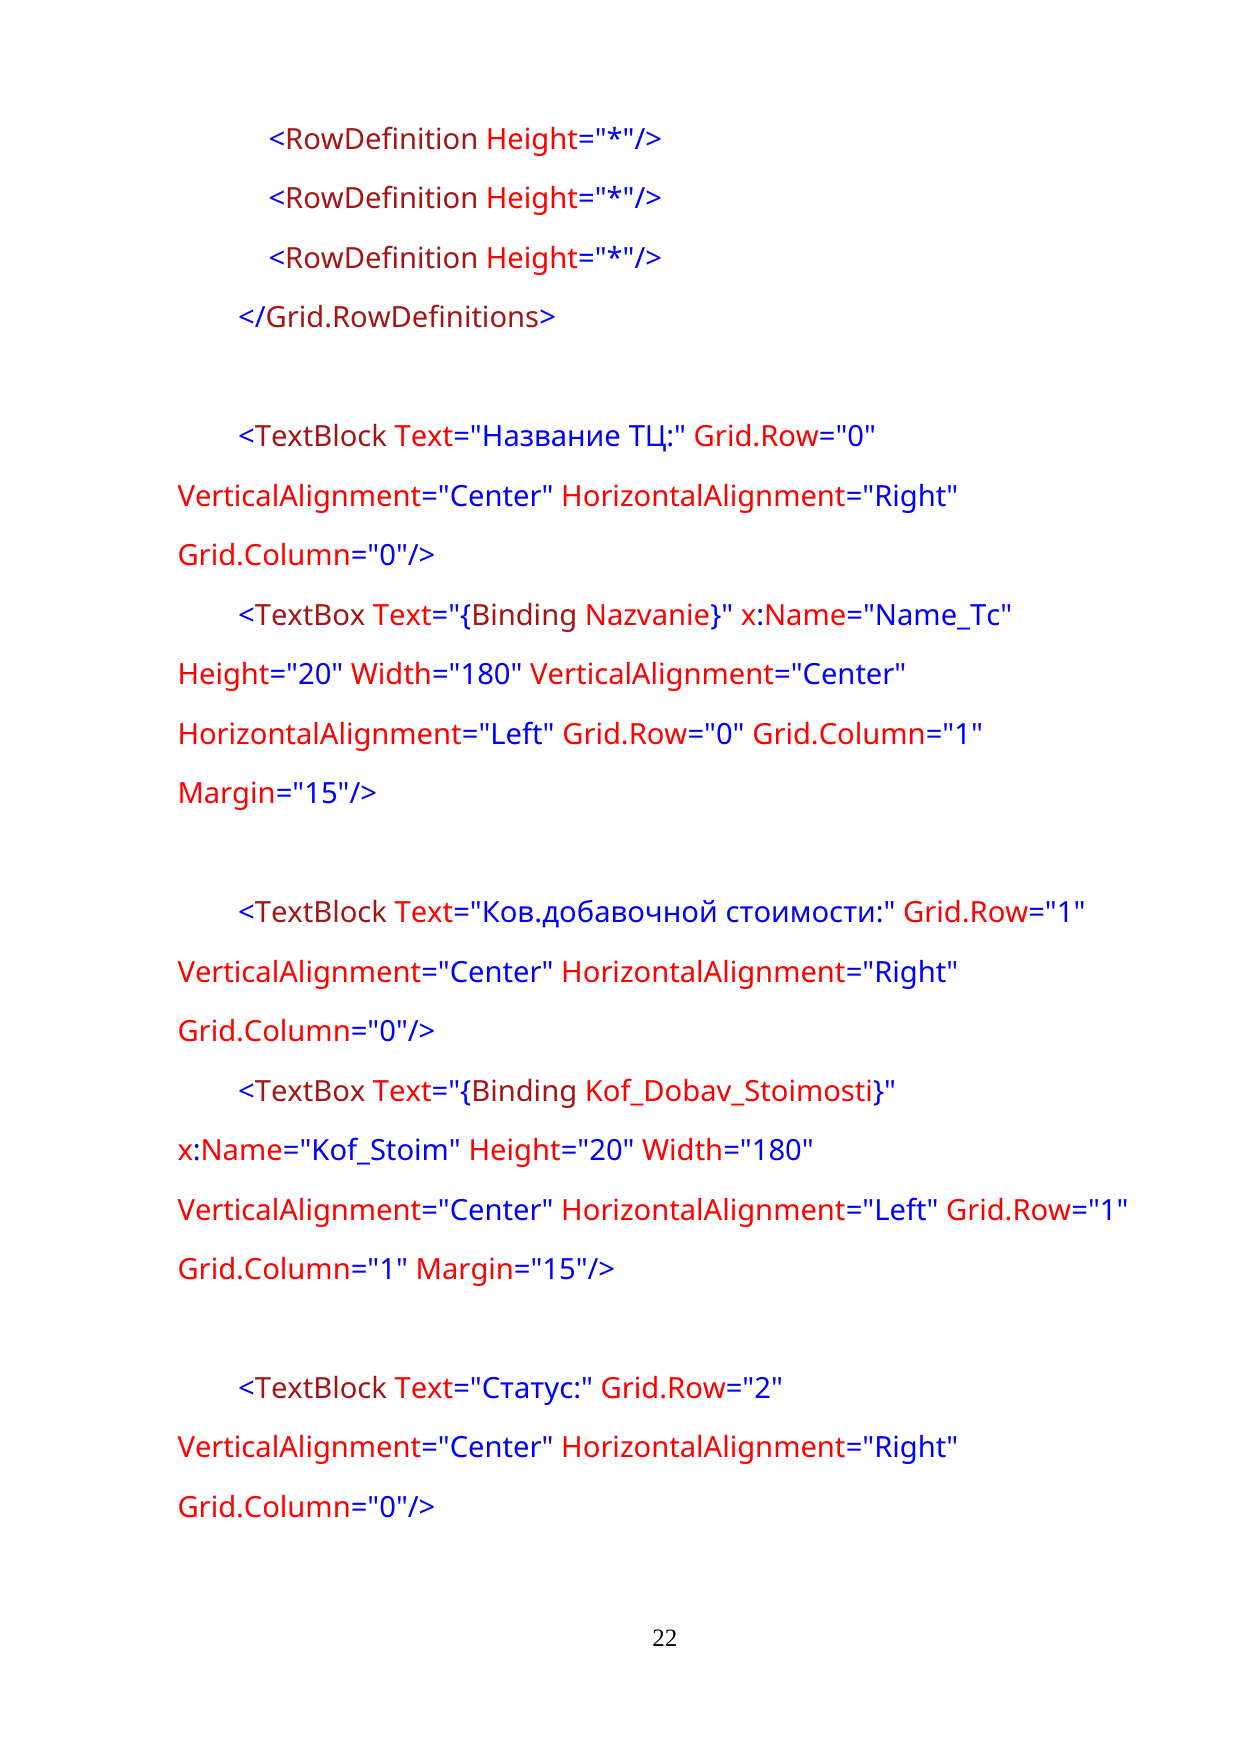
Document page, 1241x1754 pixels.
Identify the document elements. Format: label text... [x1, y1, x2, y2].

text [177, 118, 1152, 158]
text <TextBox Text="{Binding Kof_Dobav_Stoimosti}" x:Name="Kof_Stoim" Height="20" Width="180" VerticalAlignment="Center" HorizontalAlignment="Left" Grid.Row="1" Grid.Column="1" Margin="15"/> [177, 1070, 1152, 1288]
text </Grid.RowDefinitions> [177, 297, 1152, 336]
text <TextBlock Text="Ков.добавочной стоимости:" Grid.Row="1" VerticalAlignment="Center" HorizontalAlignment="Right" Grid.Column="0"/> [177, 891, 1152, 1050]
text <TextBox Text="{Binding Nazvanie}" x:Name="Name_Tc" Height="20" Width="180" VerticalAlignment="Center" HorizontalAlignment="Left" Grid.Row="0" Grid.Column="1" Margin="15"/> [177, 594, 1152, 812]
text <RowDefinition Height="*"/> [177, 237, 1152, 277]
text <RowDefinition Height="*"/> [177, 178, 1152, 217]
text <TextBlock Text="Название ТЦ:" Grid.Row="0" VerticalAlignment="Center" HorizontalAlignment="Right" Grid.Column="0"/> [177, 416, 1152, 574]
text <TextBlock Text="Статус:" Grid.Row="2" VerticalAlignment="Center" HorizontalAlignment="Right" Grid.Column="0"/> [177, 1367, 1152, 1526]
